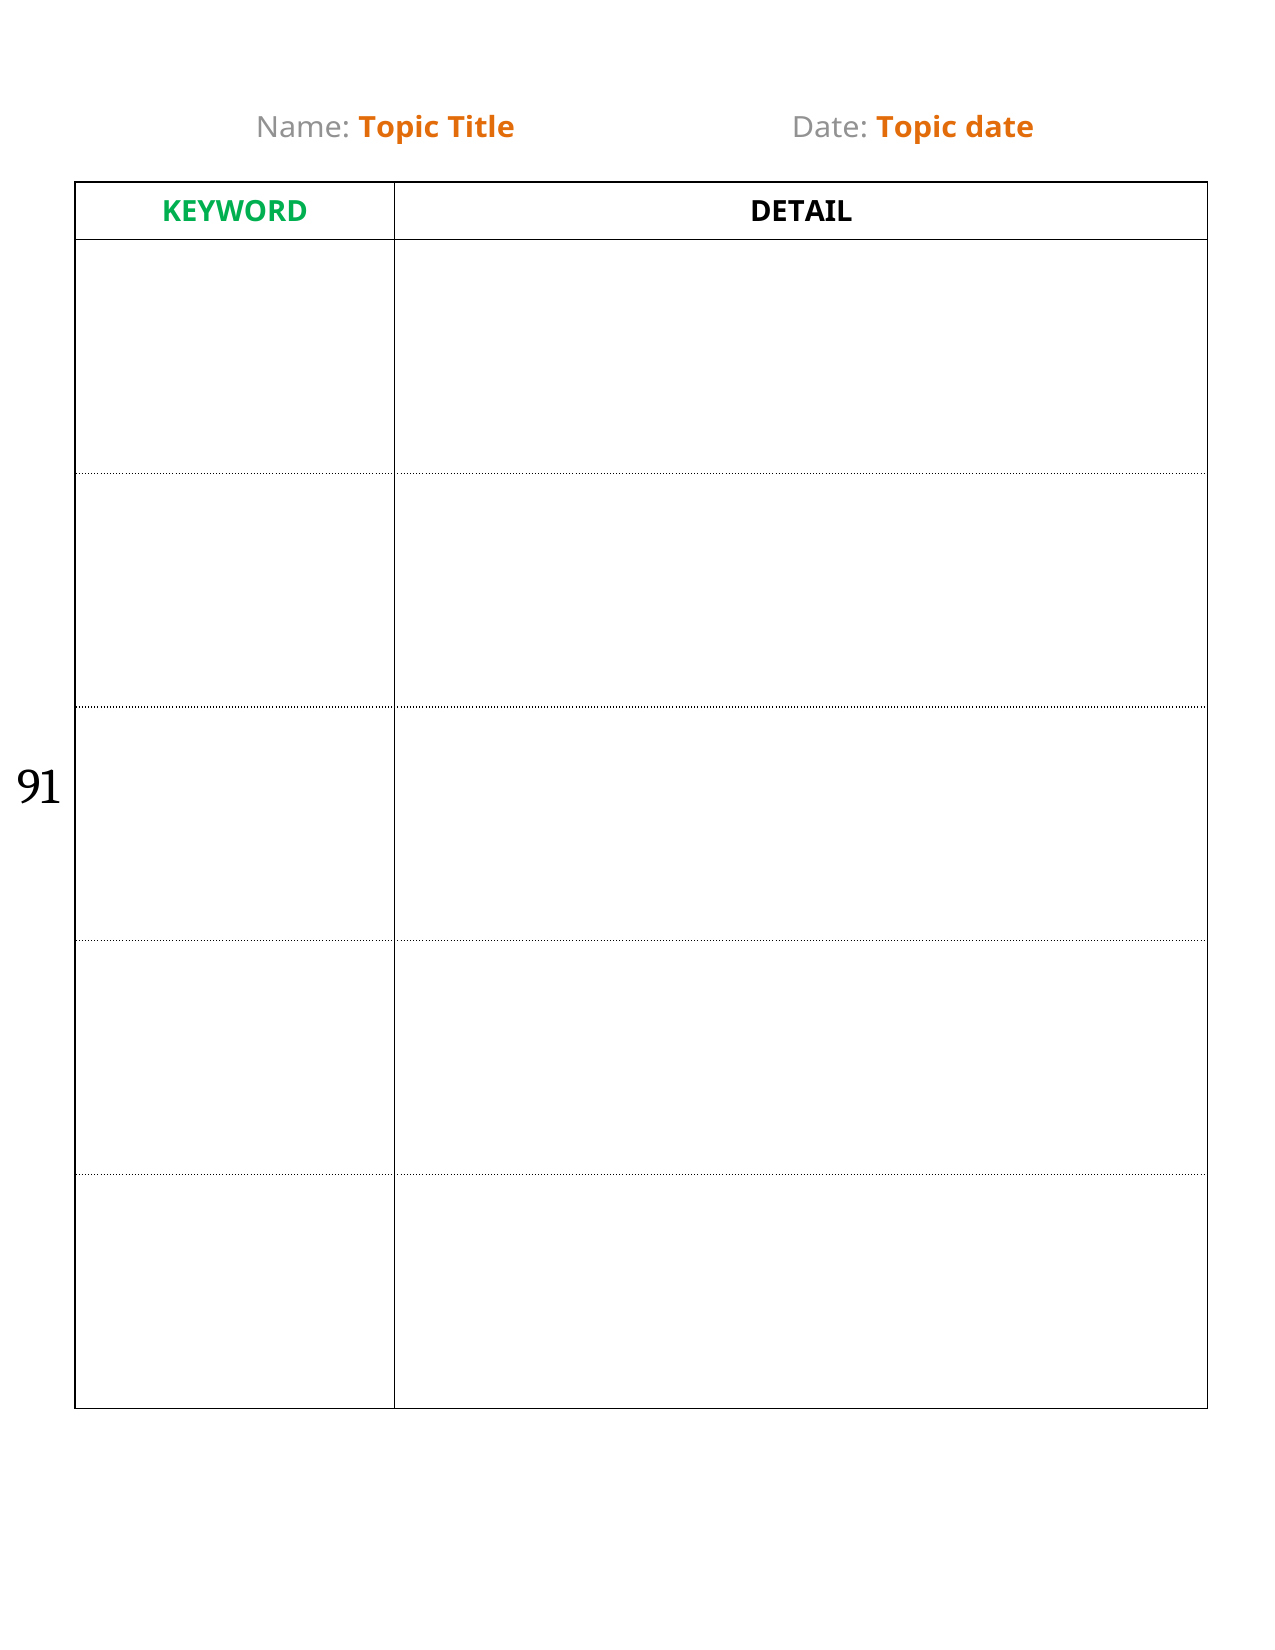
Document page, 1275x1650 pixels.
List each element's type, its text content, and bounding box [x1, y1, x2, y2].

table_cell [395, 240, 1207, 472]
table_header KEYWORD [76, 183, 394, 239]
table_cell [395, 1174, 1207, 1408]
table_cell [76, 940, 394, 1174]
table_cell [76, 473, 394, 706]
table_cell [395, 473, 1207, 706]
text Name: Topic Title Date: Topic date [89, 106, 1200, 146]
table_cell [76, 706, 394, 940]
table_cell [76, 240, 394, 472]
table_cell [395, 706, 1207, 940]
table_header DETAIL [395, 183, 1207, 239]
table_cell [76, 1174, 394, 1408]
table_cell [395, 940, 1207, 1174]
